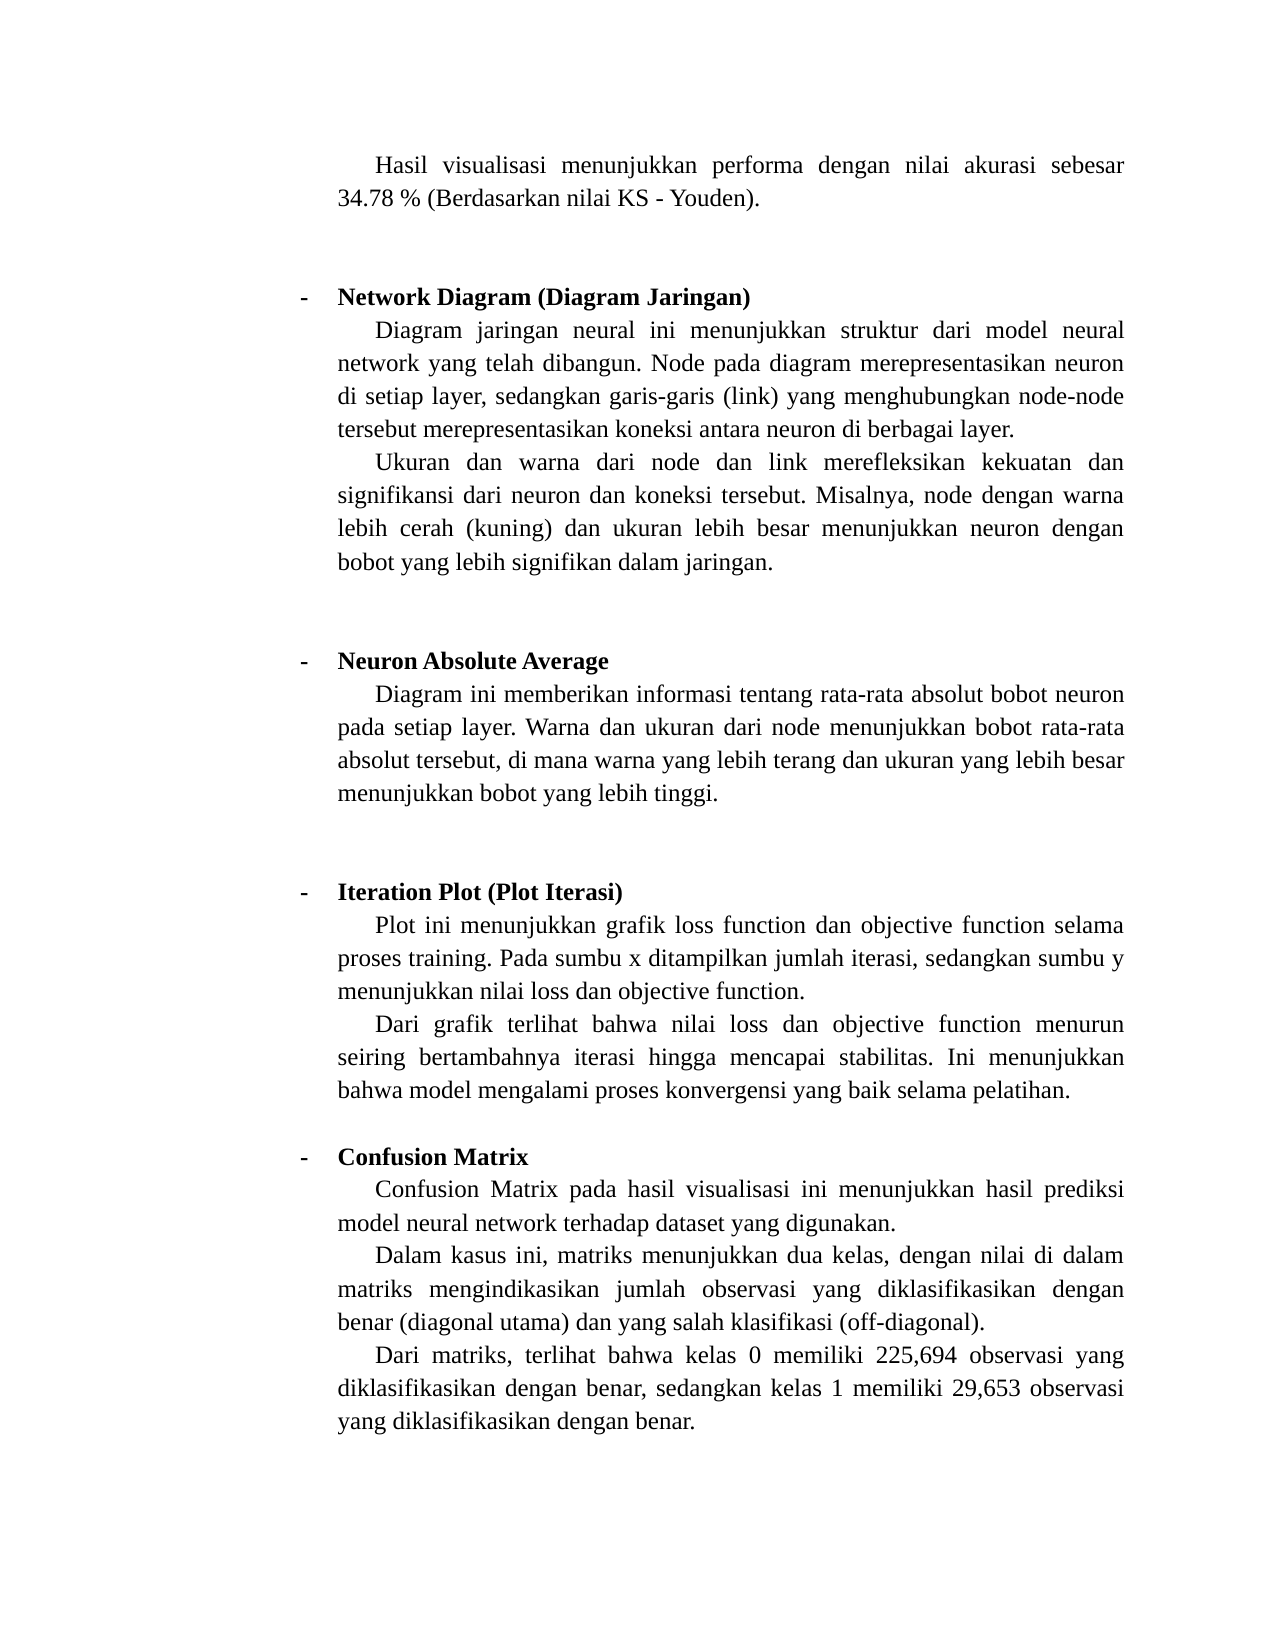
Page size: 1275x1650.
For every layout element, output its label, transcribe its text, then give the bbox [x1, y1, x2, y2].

list Ukuran dan warna dari node dan link merefleksikan kekuatan dan signifikansi dari neuron dan koneksi tersebut. Misalnya, node dengan warna lebih cerah (kuning) dan ukuran lebih besar menunjukkan neuron dengan bobot yang lebih signifikan dalam jaringan. [337, 447, 1125, 575]
list Dalam kasus ini, matriks menunjukkan dua kelas, dengan nilai di dalam matriks mengindikasikan jumlah observasi yang diklasifikasikan dengan benar (diagonal utama) dan yang salah klasifikasi (off-diagonal). [337, 1241, 1125, 1335]
list Confusion Matrix pada hasil visualisasi ini menunjukkan hasil prediksi model neural network terhadap dataset yang digunakan. [337, 1174, 1125, 1236]
list Diagram ini memberikan informasi tentang rata-rata absolut bobot neuron pada setiap layer. Warna dan ukuran dari node menunjukkan bobot rata-rata absolut tersebut, di mana warna yang lebih terang dan ukuran yang lebih besar menunjukkan bobot yang lebih tinggi. [337, 679, 1125, 807]
text Hasil visualisasi menunjukkan performa dengan nilai akurasi sebesar 34.78 % (Berdasarkan nilai KS - Youden). [337, 150, 1125, 212]
list Confusion Matrix [300, 1142, 1125, 1170]
list Plot ini menunjukkan grafik loss function dan objective function selama proses training. Pada sumbu x ditampilkan jumlah iterasi, sedangkan sumbu y menunjukkan nilai loss dan objective function. [337, 910, 1125, 1005]
list Iteration Plot (Plot Iterasi) [300, 877, 1125, 906]
list Diagram jaringan neural ini menunjukkan struktur dari model neural network yang telah dibangun. Node pada diagram merepresentasikan neuron di setiap layer, sedangkan garis-garis (link) yang menghubungkan node-node tersebut merepresentasikan koneksi antara neuron di berbagai layer. [337, 315, 1125, 443]
list Neuron Absolute Average [300, 646, 1125, 675]
list Dari grafik terlihat bahwa nilai loss dan objective function menurun seiring bertambahnya iterasi hingga mencapai stabilitas. Ini menunjukkan bahwa model mengalami proses konvergensi yang baik selama pelatihan. [337, 1009, 1125, 1104]
list Network Diagram (Diagram Jaringan) [300, 282, 1125, 311]
list Dari matriks, terlihat bahwa kelas 0 memiliki 225,694 observasi yang diklasifikasikan dengan benar, sedangkan kelas 1 memiliki 29,653 observasi yang diklasifikasikan dengan benar. [337, 1340, 1125, 1434]
